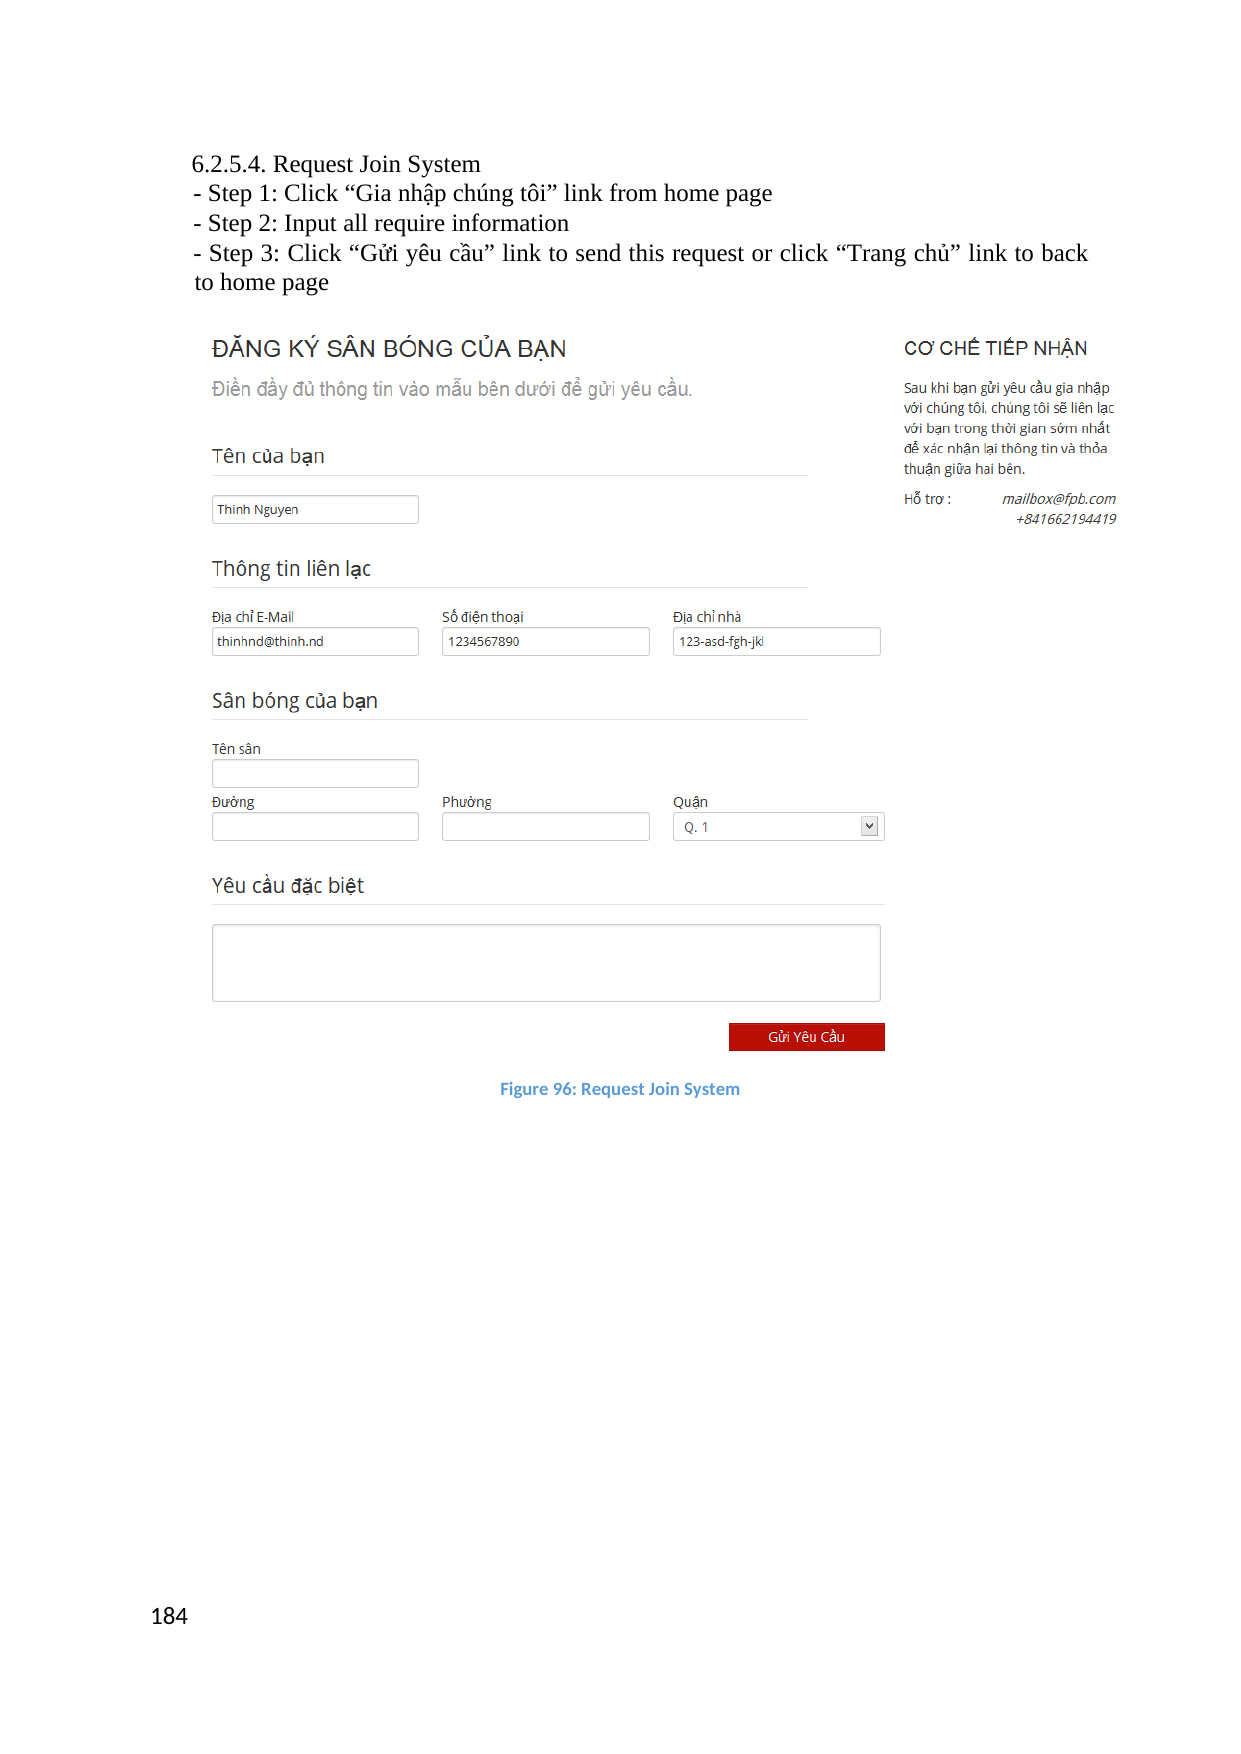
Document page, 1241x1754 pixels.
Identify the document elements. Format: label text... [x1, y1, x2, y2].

text - Step 1: Click “Gia nhập chúng tôi” link from home page [193, 178, 1091, 207]
text - Step 2: Input all require information [193, 208, 1091, 237]
text - Step 3: Click “Gửi yêu cầu” link to send this request or click “Trang chủ” link to back to home page [193, 238, 1091, 296]
text Figure 96: Request Join System [150, 1077, 1091, 1100]
subtitle Request Join System [191, 150, 1091, 178]
picture [193, 296, 1134, 1077]
